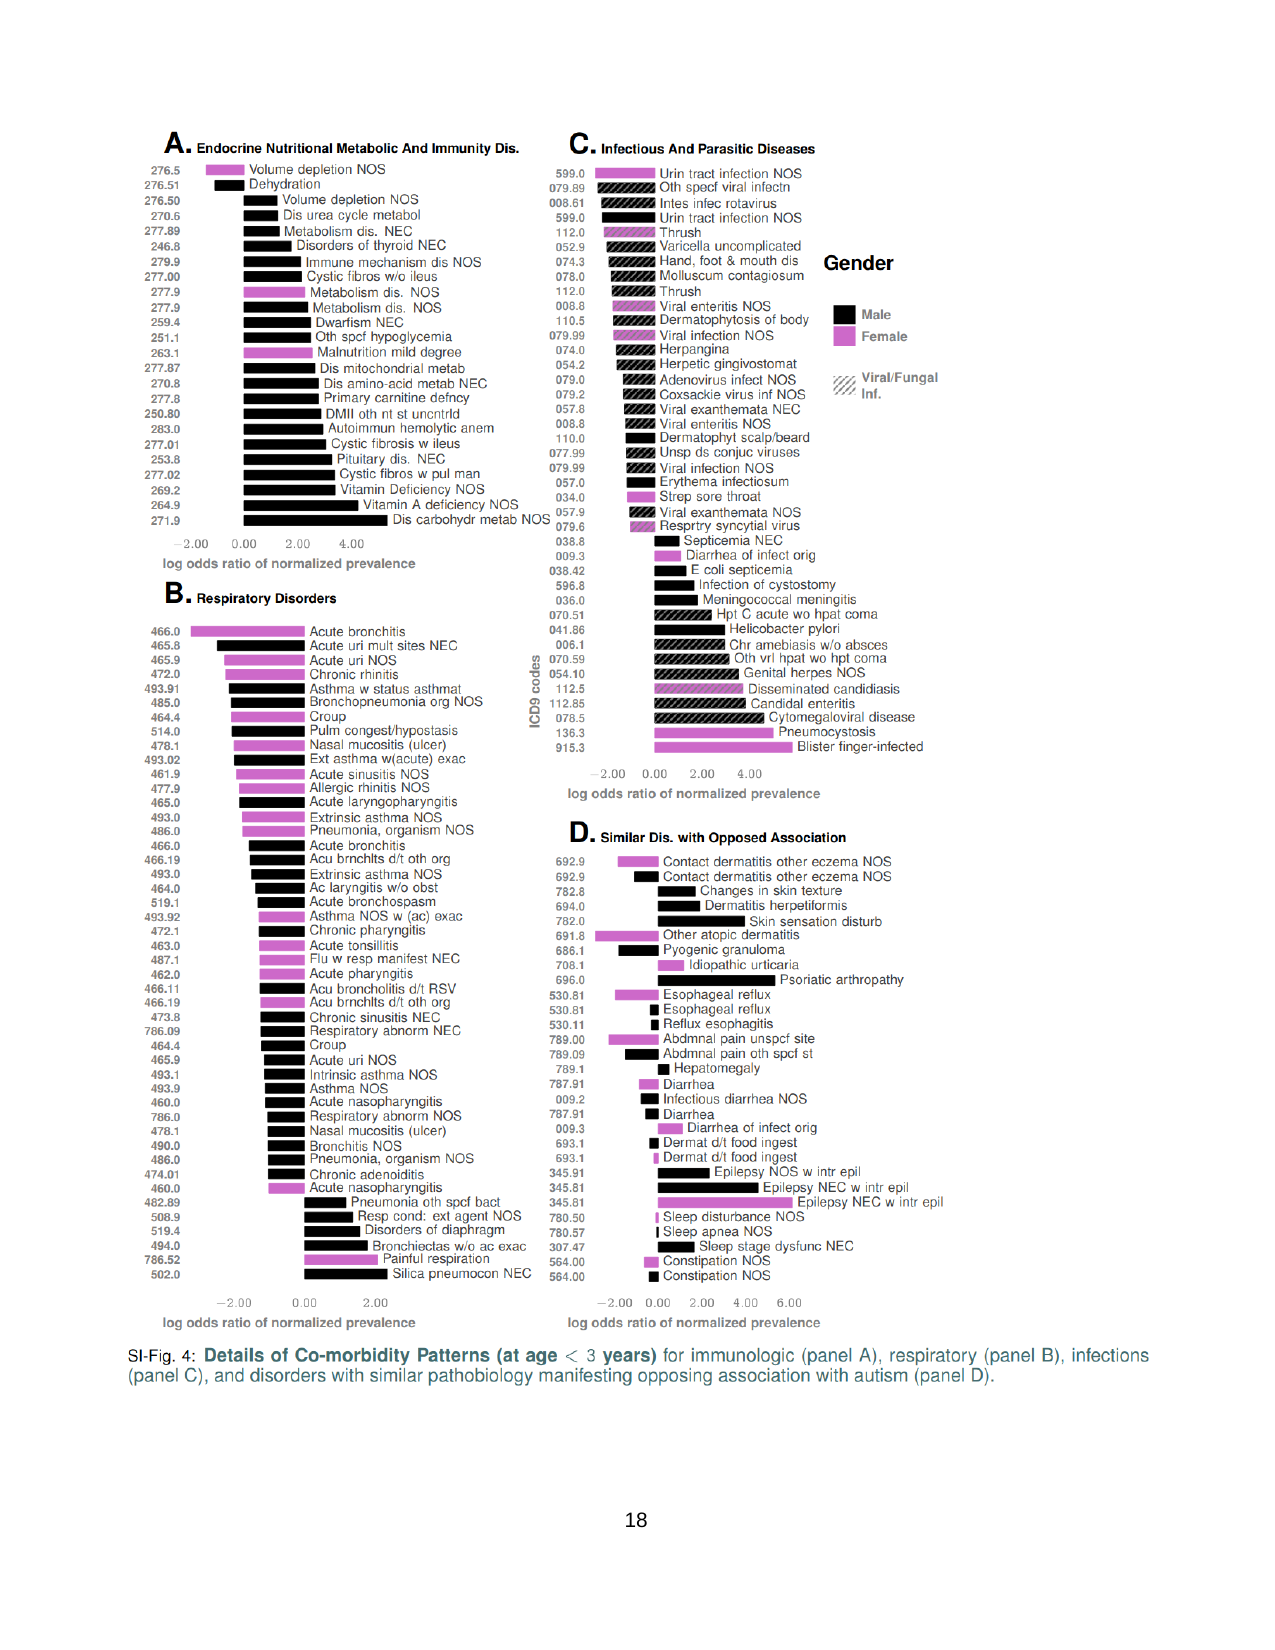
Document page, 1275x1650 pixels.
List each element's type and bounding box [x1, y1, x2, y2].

picture [119, 117, 1159, 1392]
